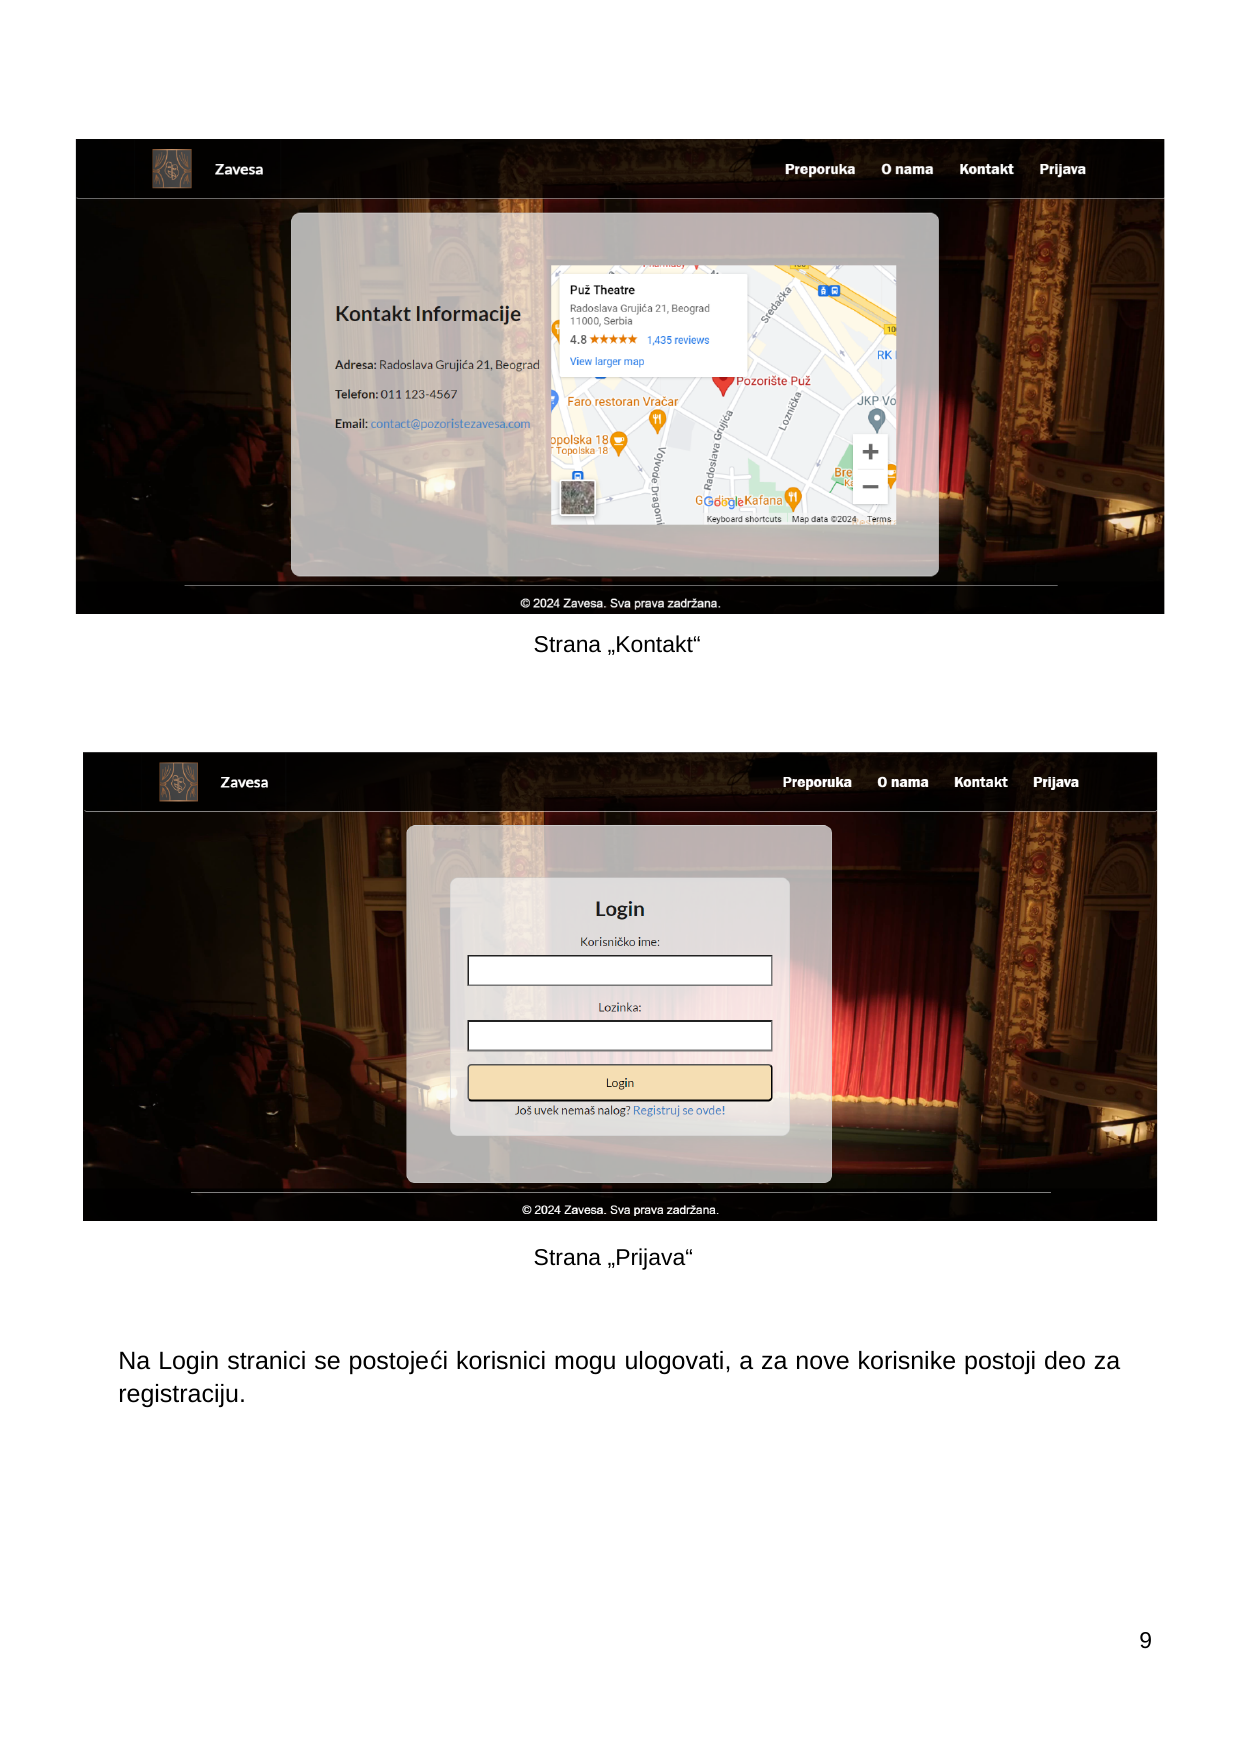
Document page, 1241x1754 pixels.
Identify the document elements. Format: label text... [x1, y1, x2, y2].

text Na Login stranici se postojeći korisnici mogu ulogovati, a za nove korisnike postoji deo za registraciju. [118, 1346, 1122, 1408]
text Strana „Prijava“ [177, 1244, 1152, 1270]
picture [75, 139, 1165, 614]
text Strana „Kontakt“ [177, 631, 1152, 658]
picture [83, 752, 1158, 1221]
